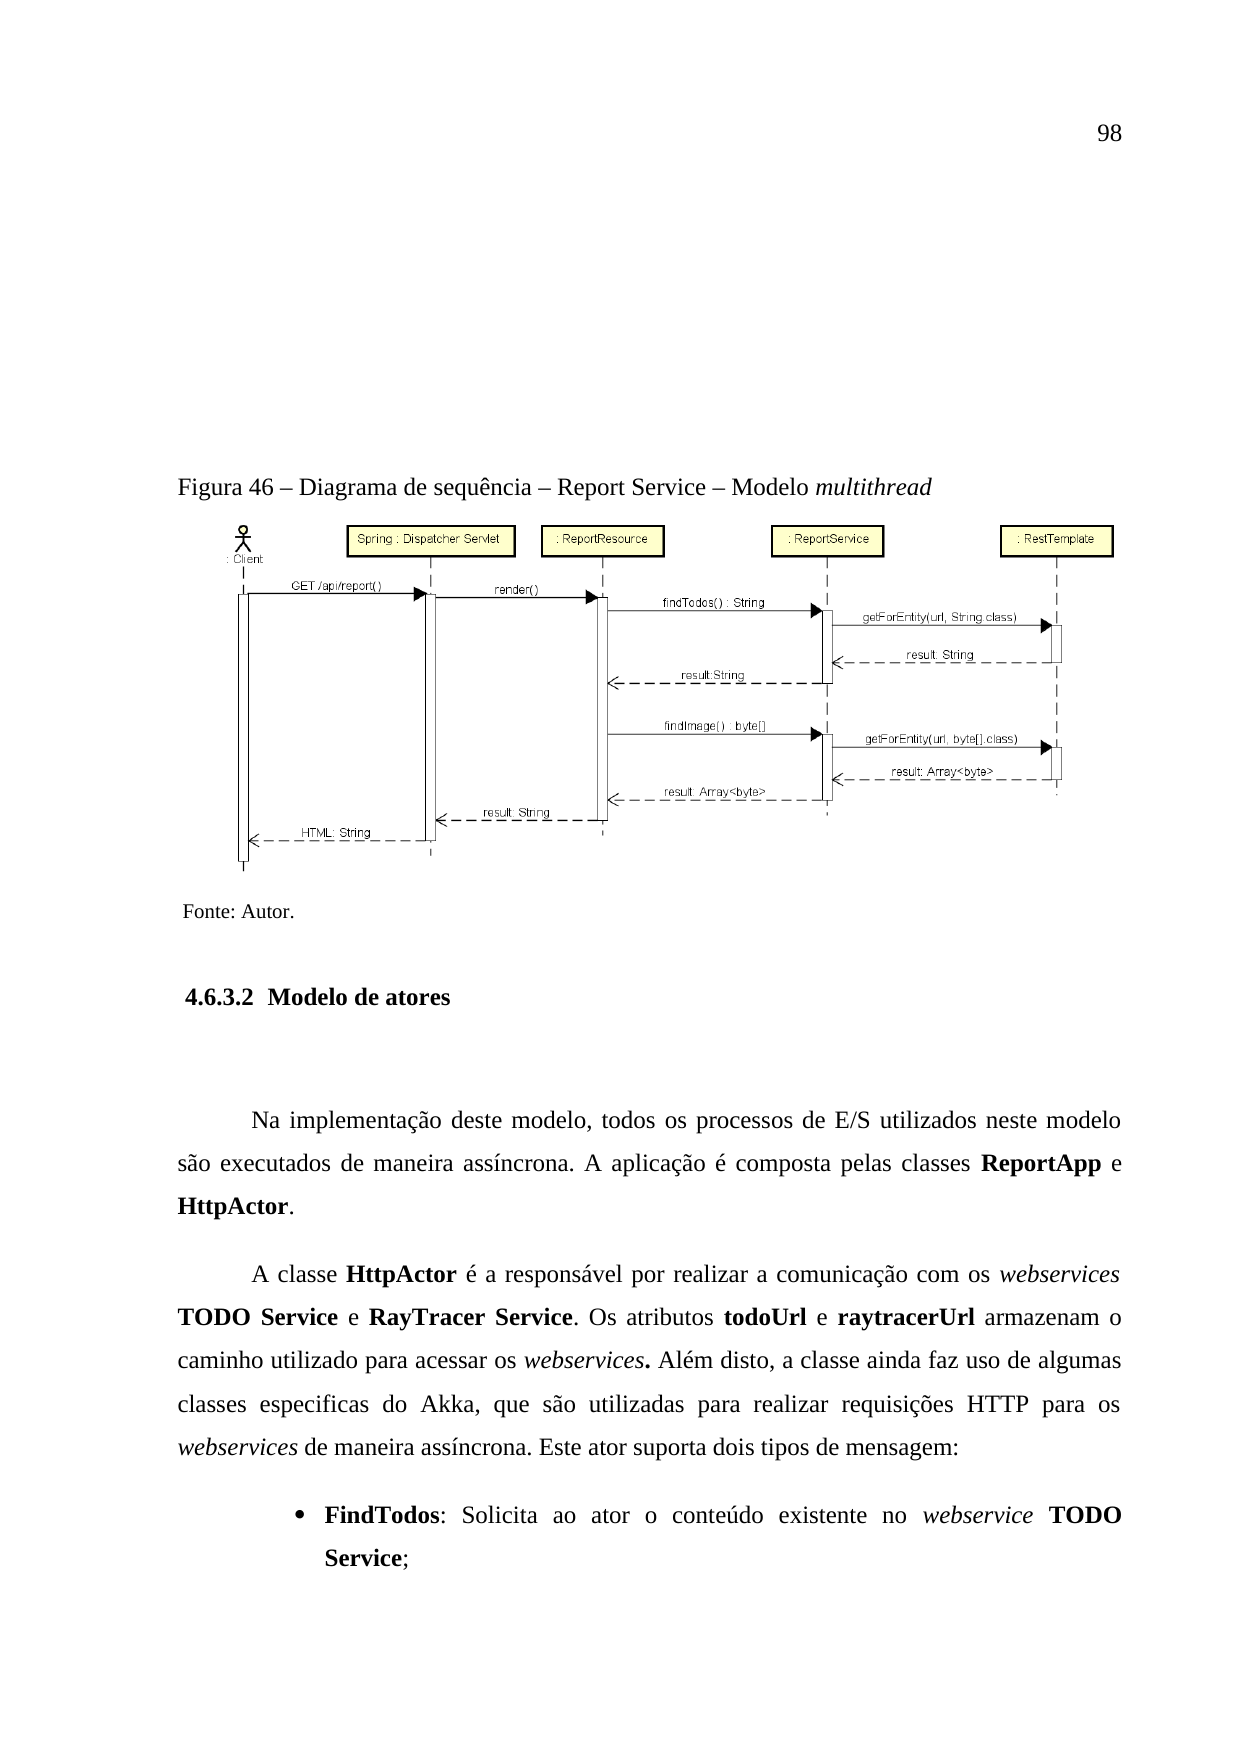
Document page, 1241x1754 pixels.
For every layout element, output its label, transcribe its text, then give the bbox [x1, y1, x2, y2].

text Na implementação deste modelo, todos os processos de E/S utilizados neste modelo são executados de maneira assíncrona. A aplicação é composta pelas classes ReportApp e HttpActor. [177, 1105, 1122, 1220]
picture [177, 515, 1122, 885]
text Modelo de atores [185, 982, 1122, 1011]
text Fonte: Autor. [177, 899, 1122, 923]
list FindTodos: Solicita ao ator o conteúdo existente no webservice TODO Service; [295, 1500, 1122, 1572]
text Figura 46 – Diagrama de sequência – Report Service – Modelo multithread [177, 472, 1122, 501]
text A classe HttpActor é a responsável por realizar a comunicação com os webservices TODO Service e RayTracer Service. Os atributos todoUrl e raytracerUrl armazenam o caminho utilizado para acessar os webservices. Além disto, a classe ainda faz uso de algumas classes especificas do Akka, que são utilizadas para realizar requisições HTTP para os webservices de maneira assíncrona. Este ator suporta dois tipos de mensagem: [177, 1259, 1122, 1461]
